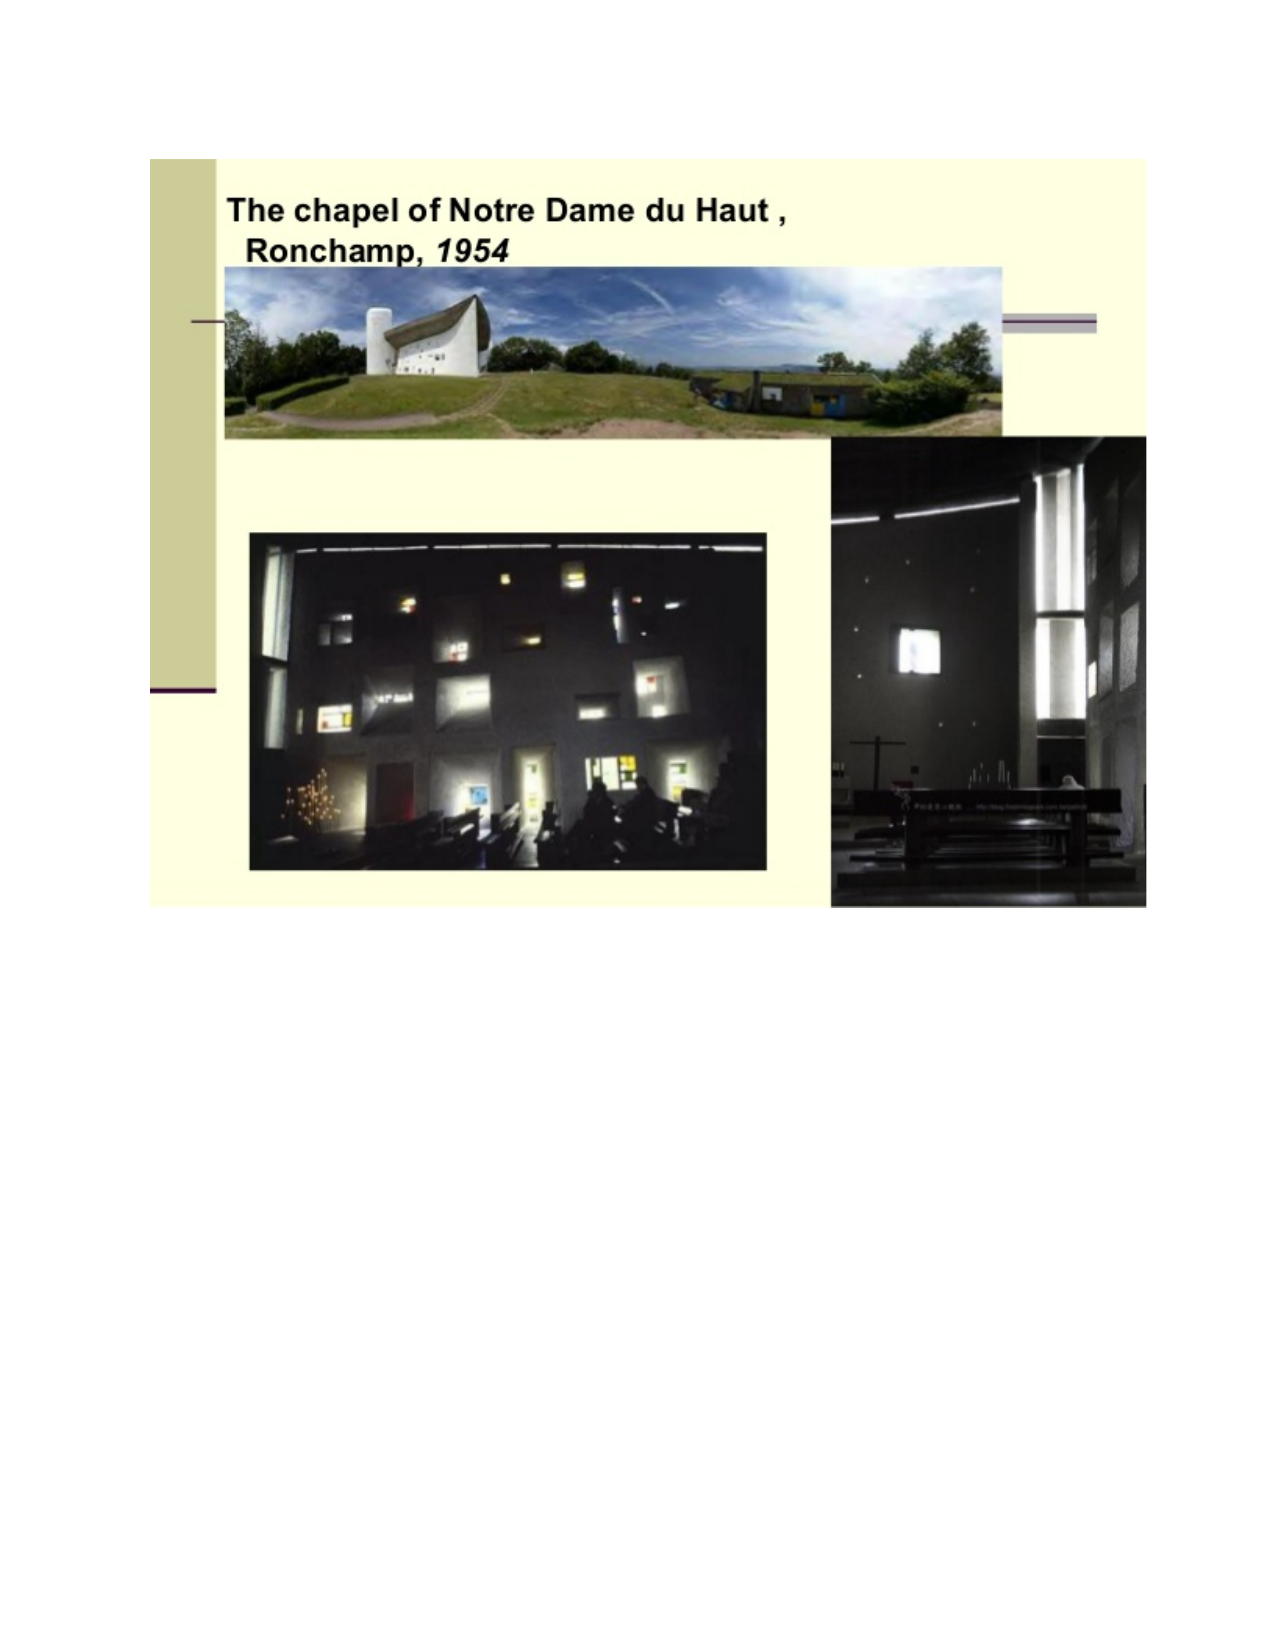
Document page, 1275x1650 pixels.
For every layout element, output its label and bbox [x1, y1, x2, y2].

picture [150, 159, 1147, 908]
